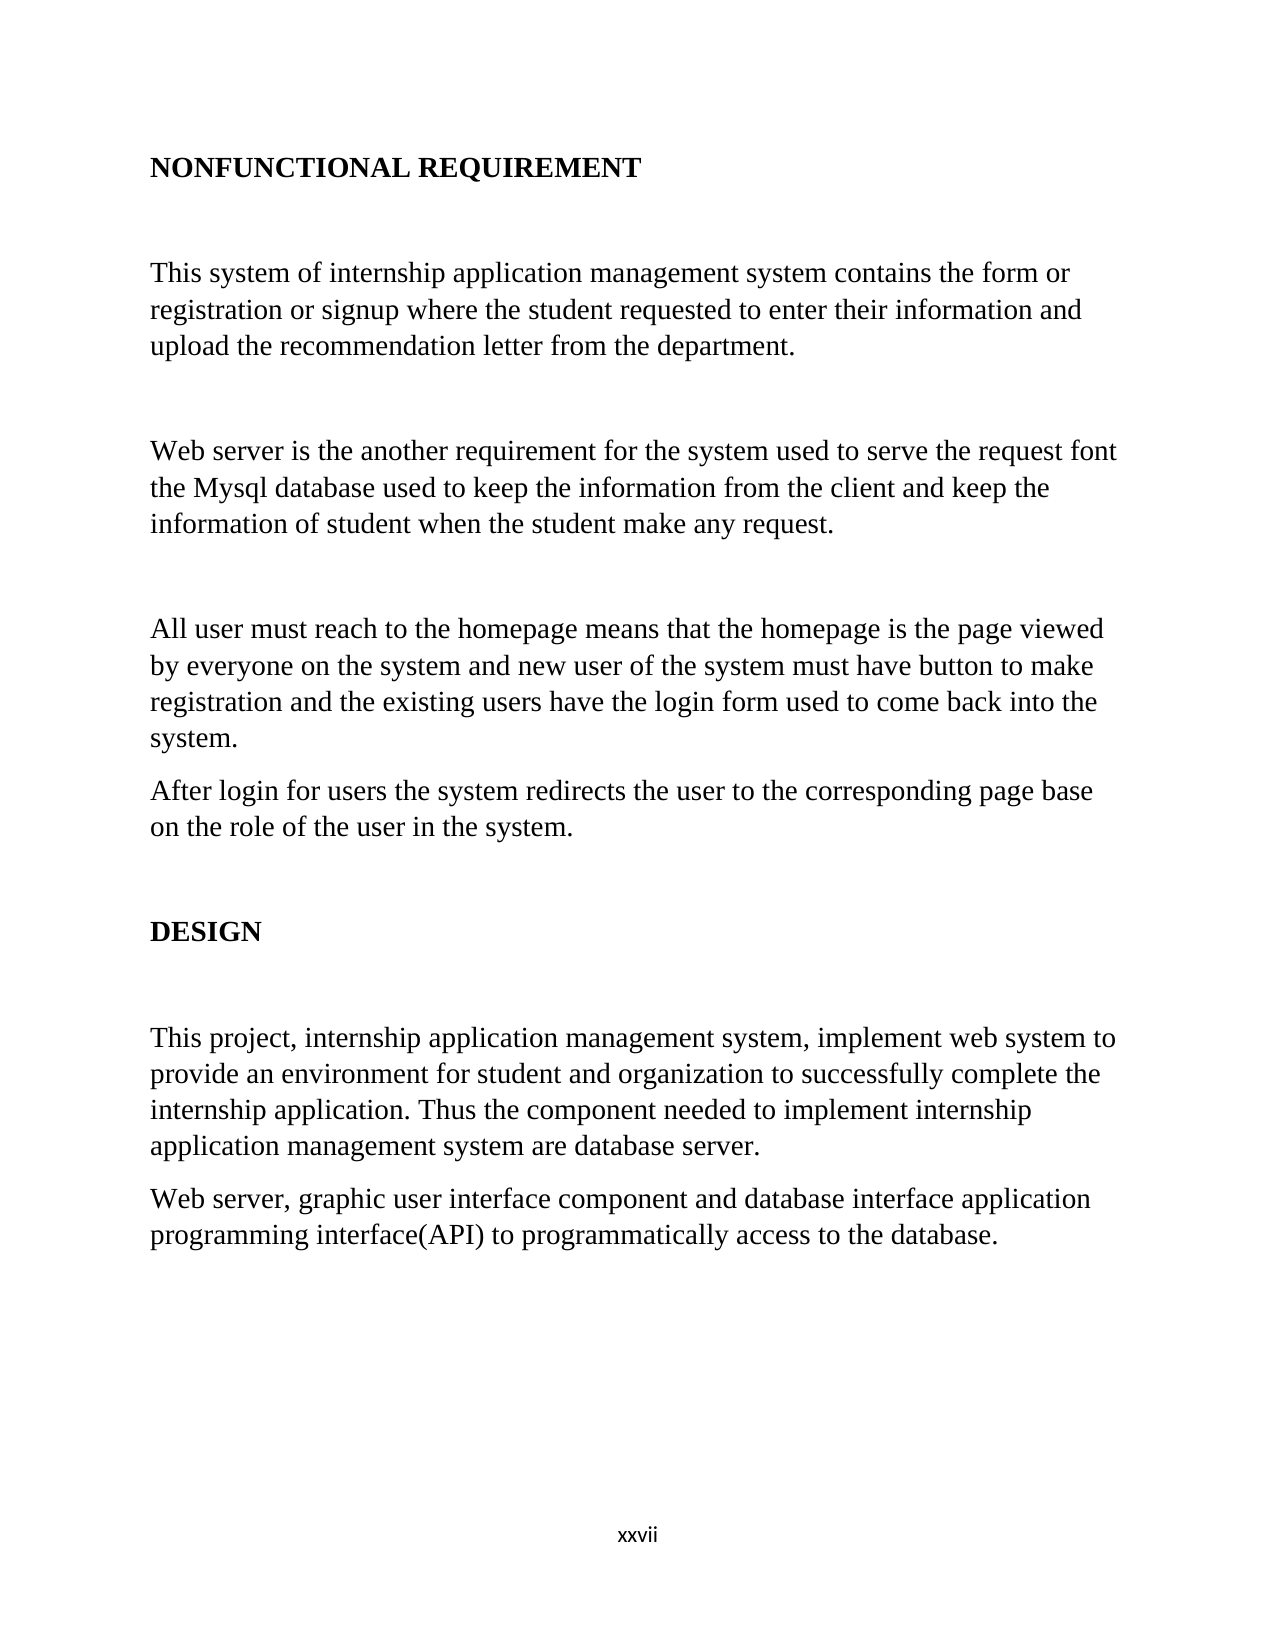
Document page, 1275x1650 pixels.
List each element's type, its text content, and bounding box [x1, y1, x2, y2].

text This system of internship application management system contains the form or registration or signup where the student requested to enter their information and upload the recommendation letter from the department. [150, 256, 1125, 361]
text Web server, graphic user interface component and database interface application programming interface(API) to programmatically access to the database. [150, 1181, 1125, 1251]
text DESIGN [150, 914, 1125, 948]
text This project, internship application management system, implement web system to provide an environment for student and organization to successfully complete the internship application. Thus the component needed to implement internship application management system are database server. [150, 1020, 1125, 1162]
text Web server is the another requirement for the system used to serve the request font the Mysql database used to keep the information from the client and keep the information of student when the student make any request. [150, 433, 1125, 539]
text NONFUNCTIONAL REQUIREMENT [150, 150, 1125, 183]
text After login for users the system redirects the user to the corresponding page base on the role of the user in the system. [150, 773, 1125, 842]
text All user must reach to the homepage means that the homepage is the page viewed by everyone on the system and new user of the system must have button to make registration and the existing users have the login form used to come back into the system. [150, 611, 1125, 753]
